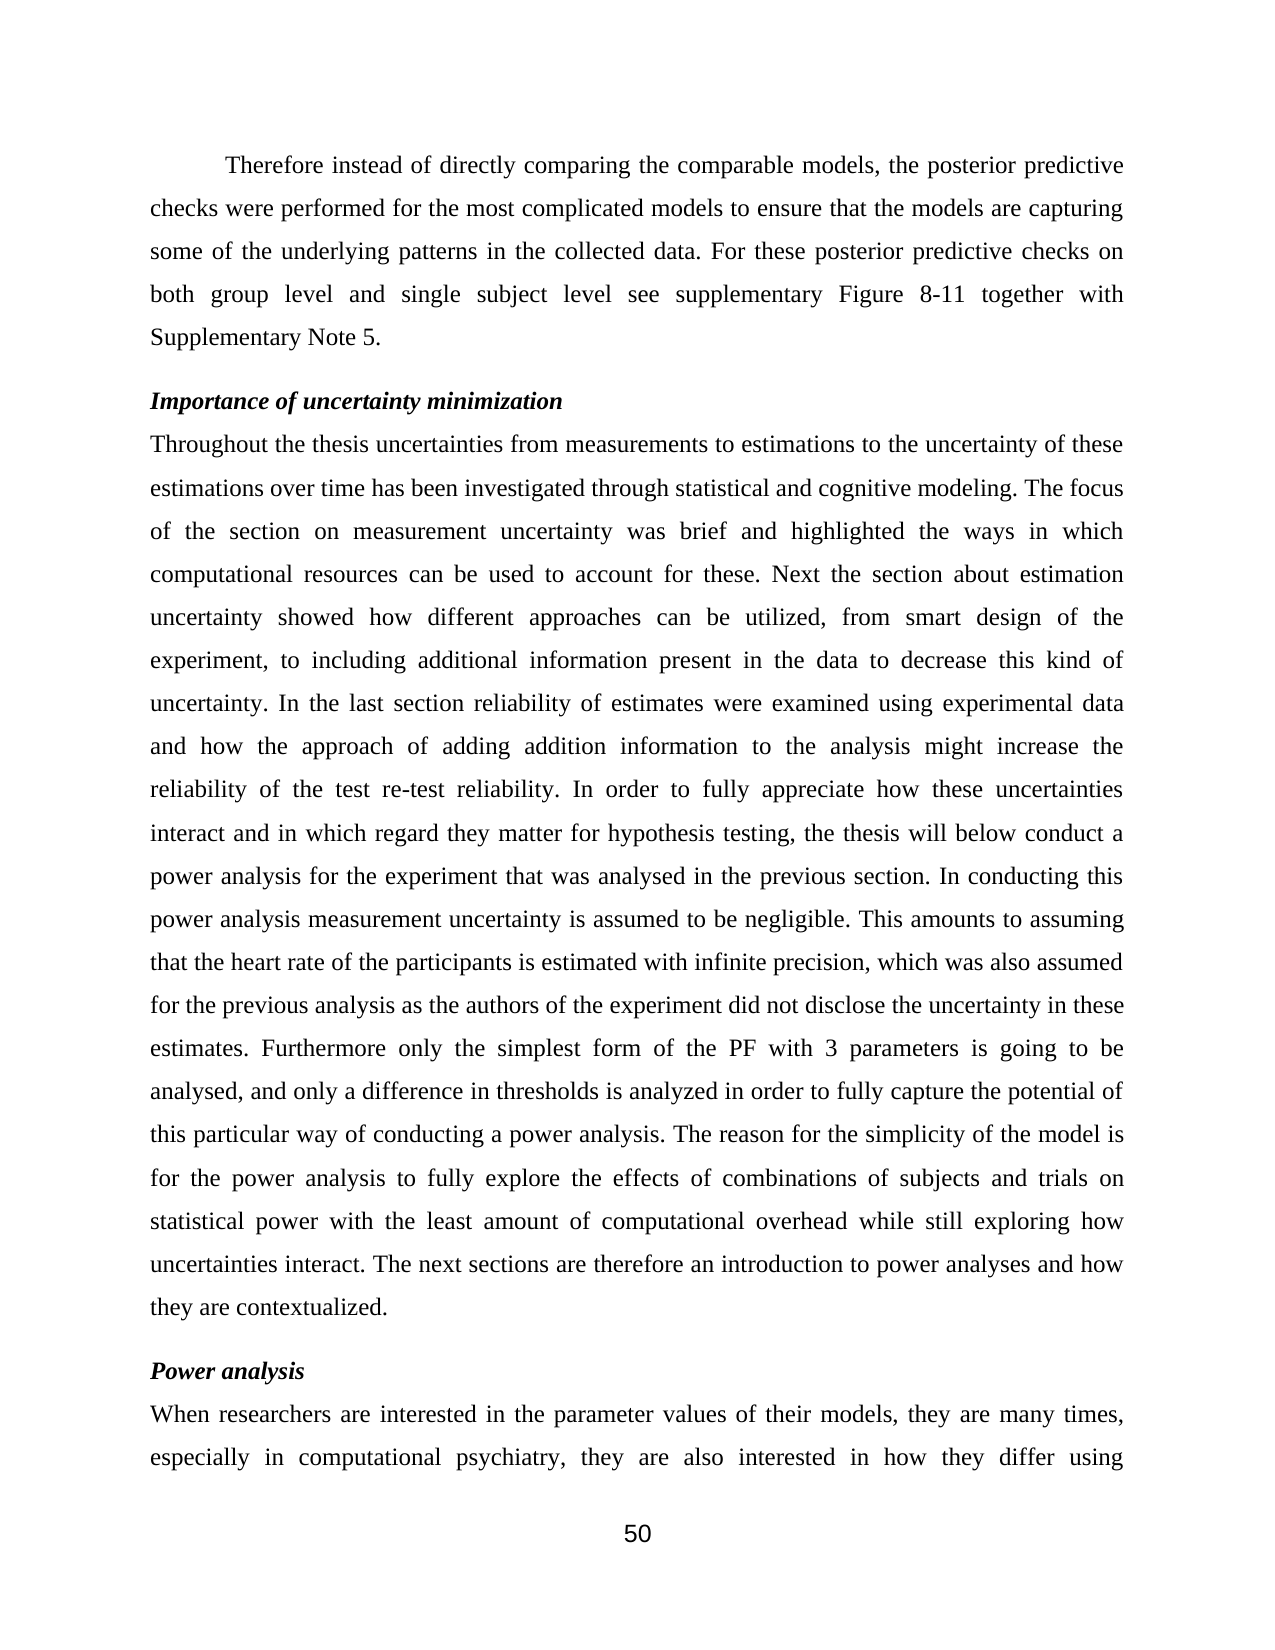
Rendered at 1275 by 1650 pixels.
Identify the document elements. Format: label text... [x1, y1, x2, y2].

text Throughout the thesis uncertainties from measurements to estimations to the uncertainty of these estimations over time has been investigated through statistical and cognitive modeling. The focus of the section on measurement uncertainty was brief and highlighted the ways in which computational resources can be used to account for these. Next the section about estimation uncertainty showed how different approaches can be utilized, from smart design of the experiment, to including additional information present in the data to decrease this kind of uncertainty. In the last section reliability of estimates were examined using experimental data and how the approach of adding addition information to the analysis might increase the reliability of the test re-test reliability. In order to fully appreciate how these uncertainties interact and in which regard they matter for hypothesis testing, the thesis will below conduct a power analysis for the experiment that was analysed in the previous section. In conducting this power analysis measurement uncertainty is assumed to be negligible. This amounts to assuming that the heart rate of the participants is estimated with infinite precision, which was also assumed for the previous analysis as the authors of the experiment did not disclose the uncertainty in these estimates. Furthermore only the simplest form of the PF with 3 parameters is going to be analysed, and only a difference in thresholds is analyzed in order to fully capture the potential of this particular way of conducting a power analysis. The reason for the simplicity of the model is for the power analysis to fully explore the effects of combinations of subjects and trials on statistical power with the least amount of computational overhead while still exploring how uncertainties interact. The next sections are therefore an introduction to power analyses and how they are contextualized. [150, 429, 1125, 1321]
text Therefore instead of directly comparing the comparable models, the posterior predictive checks were performed for the most complicated models to ensure that the models are capturing some of the underlying patterns in the collected data. For these posterior predictive checks on both group level and single subject level see supplementary Figure 8-11 together with Supplementary Note 5. [150, 150, 1125, 351]
subtitle Importance of uncertainty minimization [150, 386, 1125, 415]
subtitle Power analysis [150, 1356, 1125, 1385]
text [150, 1399, 1125, 1471]
